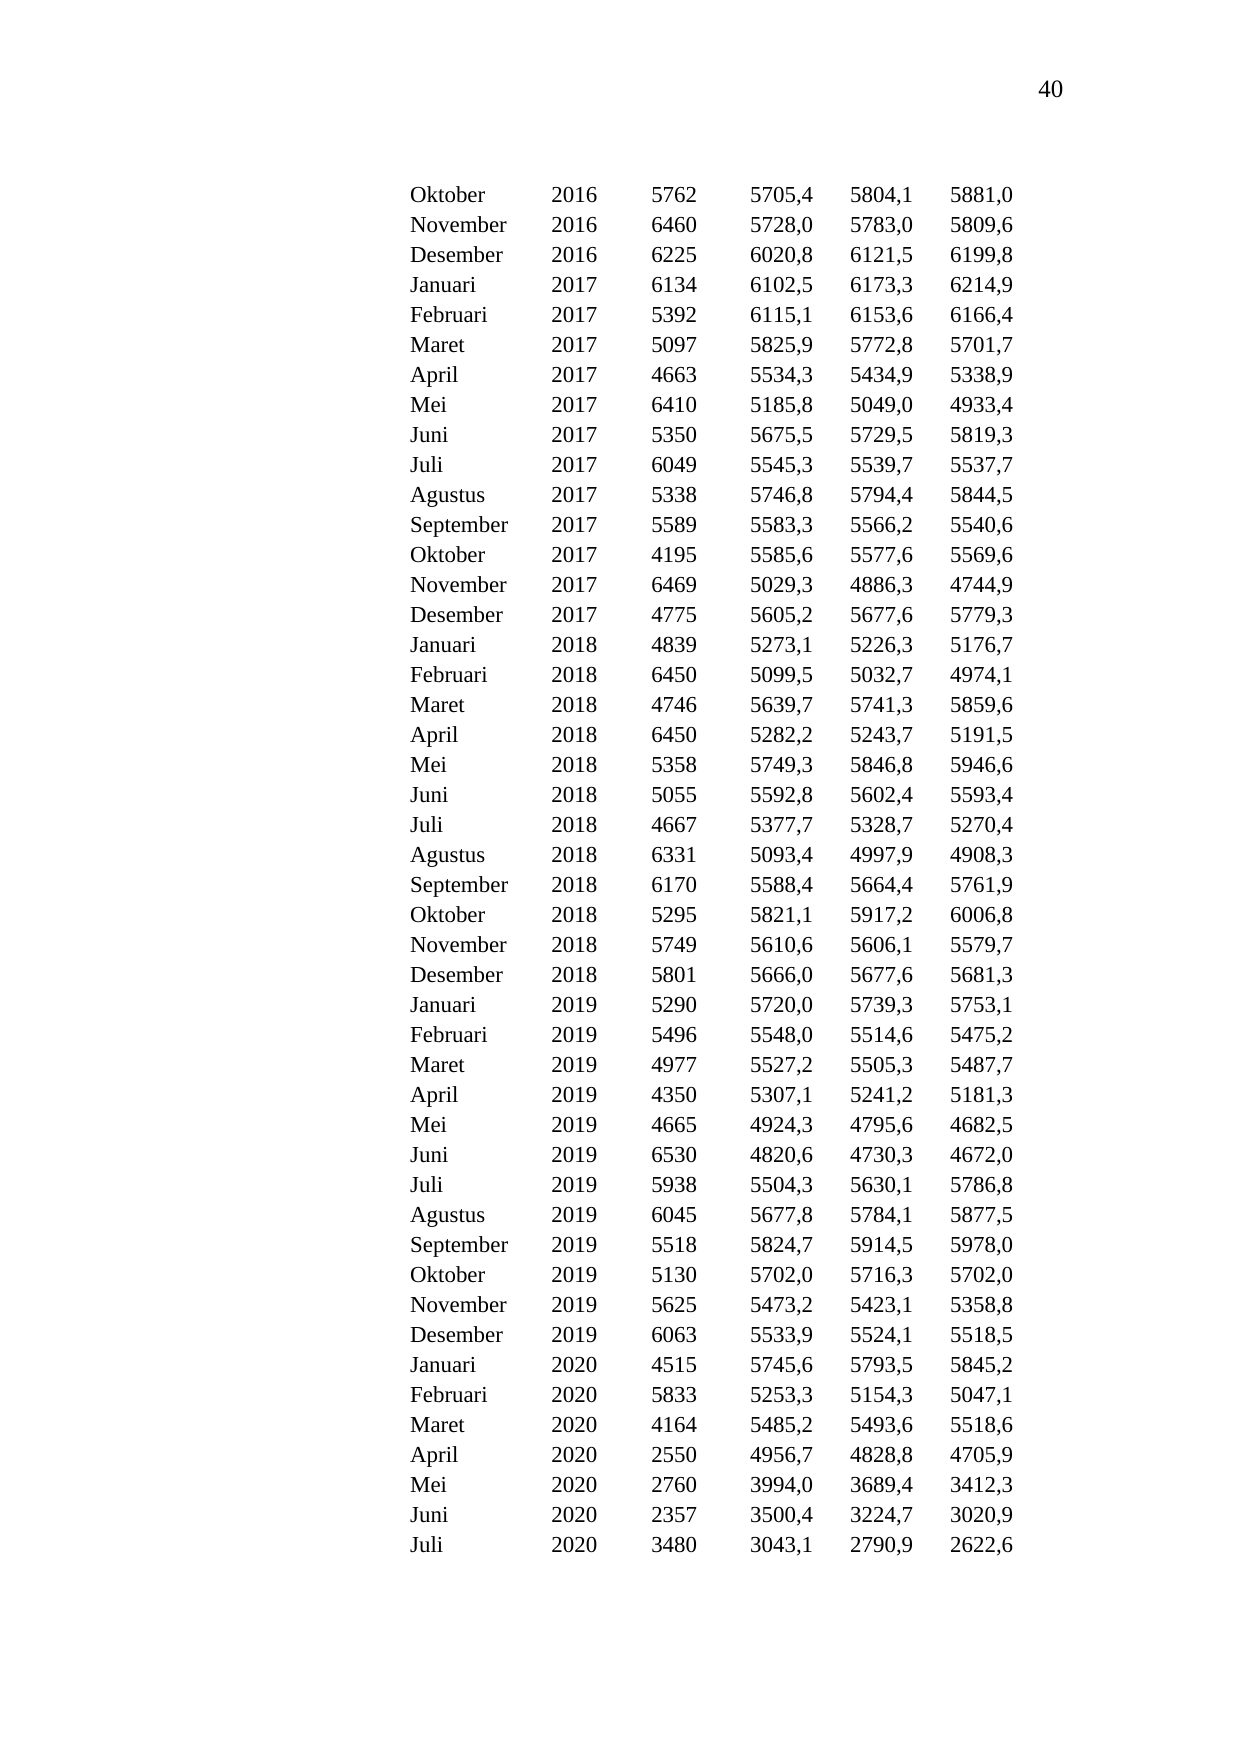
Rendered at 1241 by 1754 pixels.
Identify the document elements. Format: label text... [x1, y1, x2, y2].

table_cell 5824,7 [724, 1227, 824, 1257]
table_cell Januari [399, 627, 524, 657]
table_cell 2019 [524, 1047, 624, 1077]
table_cell 5746,8 [724, 477, 824, 507]
table_cell 5801 [624, 957, 724, 987]
table_cell 5794,4 [824, 477, 924, 507]
table_cell 2019 [524, 1077, 624, 1107]
table_cell 5055 [624, 777, 724, 807]
table_cell Juli [399, 1167, 524, 1197]
table_cell 4667 [624, 807, 724, 837]
table_cell 2017 [524, 447, 624, 477]
table_cell 5307,1 [724, 1077, 824, 1107]
table_cell 5728,0 [724, 207, 824, 237]
table_cell 5358,8 [924, 1287, 1024, 1317]
table_cell Desember [399, 237, 524, 267]
table_cell 5176,7 [924, 627, 1024, 657]
table_cell 5702,0 [924, 1257, 1024, 1287]
table_cell 5677,8 [724, 1197, 824, 1227]
table_cell 5701,7 [924, 327, 1024, 357]
table_cell 5819,3 [924, 417, 1024, 447]
table_cell 5585,6 [724, 537, 824, 567]
table_cell 5534,3 [724, 357, 824, 387]
table_cell 5946,6 [924, 747, 1024, 777]
table_cell 5032,7 [824, 657, 924, 687]
table_cell 5241,2 [824, 1077, 924, 1107]
table_cell 5833 [624, 1377, 724, 1407]
table_cell 6410 [624, 387, 724, 417]
table_cell 2020 [524, 1347, 624, 1377]
table_cell 2016 [524, 207, 624, 237]
table_cell Maret [399, 687, 524, 717]
table_cell 5338,9 [924, 357, 1024, 387]
table_cell 5720,0 [724, 987, 824, 1017]
table_cell 4886,3 [824, 567, 924, 597]
table_cell April [399, 1077, 524, 1107]
table_cell 5845,2 [924, 1347, 1024, 1377]
table_cell 5749,3 [724, 747, 824, 777]
table_cell Juni [399, 1137, 524, 1167]
table_cell 6134 [624, 267, 724, 297]
table_cell 5533,9 [724, 1317, 824, 1347]
table_cell 4908,3 [924, 837, 1024, 867]
table_cell Desember [399, 1317, 524, 1347]
table_cell 5677,6 [824, 957, 924, 987]
table_cell 5753,1 [924, 987, 1024, 1017]
table_cell 6214,9 [924, 267, 1024, 297]
table_cell 2018 [524, 627, 624, 657]
table_cell 5741,3 [824, 687, 924, 717]
table_cell 5493,6 [824, 1407, 924, 1437]
table_cell 4977 [624, 1047, 724, 1077]
table_cell 6102,5 [724, 267, 824, 297]
table_cell 2017 [524, 387, 624, 417]
table_cell 5793,5 [824, 1347, 924, 1377]
table_cell 5290 [624, 987, 724, 1017]
table_cell 5745,6 [724, 1347, 824, 1377]
table_cell 5784,1 [824, 1197, 924, 1227]
table_cell 5518,5 [924, 1317, 1024, 1347]
table_cell 2017 [524, 417, 624, 447]
table_cell 2017 [524, 507, 624, 537]
table_cell Mei [399, 1107, 524, 1137]
table_cell 5639,7 [724, 687, 824, 717]
table_cell 5566,2 [824, 507, 924, 537]
table_cell 5610,6 [724, 927, 824, 957]
table_cell 5786,8 [924, 1167, 1024, 1197]
table_cell 5592,8 [724, 777, 824, 807]
table_cell Februari [399, 1017, 524, 1047]
table_cell 3689,4 [824, 1467, 924, 1497]
table_cell 4795,6 [824, 1107, 924, 1137]
table_cell November [399, 567, 524, 597]
table_cell 4730,3 [824, 1137, 924, 1167]
table_cell 6115,1 [724, 297, 824, 327]
table_cell 2018 [524, 777, 624, 807]
table_cell 4665 [624, 1107, 724, 1137]
table_cell 2017 [524, 477, 624, 507]
table_cell April [399, 1437, 524, 1467]
table_cell 4744,9 [924, 567, 1024, 597]
table_cell Februari [399, 657, 524, 687]
table_cell 6469 [624, 567, 724, 597]
table_cell 6170 [624, 867, 724, 897]
table_cell 6121,5 [824, 237, 924, 267]
table_cell Juli [399, 807, 524, 837]
table_cell September [399, 507, 524, 537]
table_cell 2019 [524, 1017, 624, 1047]
table_cell Maret [399, 1047, 524, 1077]
table_cell Agustus [399, 837, 524, 867]
table_cell 5282,2 [724, 717, 824, 747]
table_cell 2018 [524, 957, 624, 987]
table_cell 5350 [624, 417, 724, 447]
table_cell November [399, 927, 524, 957]
table_cell 5846,8 [824, 747, 924, 777]
table_cell 5602,4 [824, 777, 924, 807]
table_cell 5579,7 [924, 927, 1024, 957]
table_cell Juni [399, 1497, 524, 1527]
table_cell 4828,8 [824, 1437, 924, 1467]
table_cell 5518,6 [924, 1407, 1024, 1437]
table_cell 5681,3 [924, 957, 1024, 987]
table_cell 6153,6 [824, 297, 924, 327]
table_cell 6460 [624, 207, 724, 237]
table_cell 2020 [524, 1377, 624, 1407]
table_cell 2550 [624, 1437, 724, 1467]
table_cell 5473,2 [724, 1287, 824, 1317]
table_cell 4682,5 [924, 1107, 1024, 1137]
table_cell 5191,5 [924, 717, 1024, 747]
table_cell 5783,0 [824, 207, 924, 237]
table_cell November [399, 207, 524, 237]
table_cell September [399, 867, 524, 897]
table_cell 2019 [524, 1167, 624, 1197]
table_cell 5487,7 [924, 1047, 1024, 1077]
table_cell 5630,1 [824, 1167, 924, 1197]
table_cell 5716,3 [824, 1257, 924, 1287]
table_cell Juli [399, 447, 524, 477]
table_cell 4924,3 [724, 1107, 824, 1137]
table_cell Oktober [399, 177, 524, 207]
table_cell 5739,3 [824, 987, 924, 1017]
table_cell Desember [399, 597, 524, 627]
table_cell 4350 [624, 1077, 724, 1107]
table_cell Mei [399, 1467, 524, 1497]
table_cell 5514,6 [824, 1017, 924, 1047]
table_cell 2790,9 [824, 1527, 924, 1557]
table_cell 5804,1 [824, 177, 924, 207]
table_cell 4164 [624, 1407, 724, 1437]
table_cell 3020,9 [924, 1497, 1024, 1527]
table_cell 5181,3 [924, 1077, 1024, 1107]
table_cell 5779,3 [924, 597, 1024, 627]
table_cell 5762 [624, 177, 724, 207]
table_cell 5154,3 [824, 1377, 924, 1407]
table_cell 2020 [524, 1407, 624, 1437]
table_cell 5593,4 [924, 777, 1024, 807]
table_cell 5185,8 [724, 387, 824, 417]
table_cell 5917,2 [824, 897, 924, 927]
table_cell 2020 [524, 1497, 624, 1527]
table_cell Mei [399, 387, 524, 417]
table_cell 5295 [624, 897, 724, 927]
table_cell 5047,1 [924, 1377, 1024, 1407]
table_cell 5677,6 [824, 597, 924, 627]
table_cell 5097 [624, 327, 724, 357]
table_cell 5253,3 [724, 1377, 824, 1407]
table_cell 5548,0 [724, 1017, 824, 1047]
table_cell 6450 [624, 717, 724, 747]
table_cell 2019 [524, 1287, 624, 1317]
table_cell April [399, 717, 524, 747]
table_cell 5844,5 [924, 477, 1024, 507]
table_cell 5093,4 [724, 837, 824, 867]
table_cell 2019 [524, 1317, 624, 1347]
table_cell 2760 [624, 1467, 724, 1497]
table_cell 5825,9 [724, 327, 824, 357]
table_cell 5540,6 [924, 507, 1024, 537]
table_cell 5569,6 [924, 537, 1024, 567]
table_cell 2017 [524, 357, 624, 387]
table_cell 4195 [624, 537, 724, 567]
table_cell 4663 [624, 357, 724, 387]
table_cell 3224,7 [824, 1497, 924, 1527]
table_cell 6006,8 [924, 897, 1024, 927]
table_cell 4956,7 [724, 1437, 824, 1467]
table_cell 6225 [624, 237, 724, 267]
table_cell Juni [399, 417, 524, 447]
table_cell 5392 [624, 297, 724, 327]
table_cell Februari [399, 1377, 524, 1407]
table_cell 5705,4 [724, 177, 824, 207]
table_cell 5914,5 [824, 1227, 924, 1257]
table_cell Maret [399, 327, 524, 357]
table_cell 5377,7 [724, 807, 824, 837]
table_cell Agustus [399, 477, 524, 507]
table_cell 5545,3 [724, 447, 824, 477]
table_cell 3412,3 [924, 1467, 1024, 1497]
table_cell 2019 [524, 1227, 624, 1257]
table_cell 2019 [524, 987, 624, 1017]
table_cell 5605,2 [724, 597, 824, 627]
table_cell 5625 [624, 1287, 724, 1317]
table_cell 2622,6 [924, 1527, 1024, 1557]
table_cell 5729,5 [824, 417, 924, 447]
table_cell 6199,8 [924, 237, 1024, 267]
table_cell 5130 [624, 1257, 724, 1287]
table_cell 2017 [524, 567, 624, 597]
table_cell Agustus [399, 1197, 524, 1227]
table_cell 5527,2 [724, 1047, 824, 1077]
table_cell 6166,4 [924, 297, 1024, 327]
table_cell 5606,1 [824, 927, 924, 957]
table_cell 5049,0 [824, 387, 924, 417]
table_cell 5877,5 [924, 1197, 1024, 1227]
table_cell April [399, 357, 524, 387]
table_cell Januari [399, 267, 524, 297]
table_cell Februari [399, 297, 524, 327]
table_cell 5358 [624, 747, 724, 777]
table_cell 4820,6 [724, 1137, 824, 1167]
table_cell 4839 [624, 627, 724, 657]
table_cell 6063 [624, 1317, 724, 1347]
table_cell 2017 [524, 267, 624, 297]
table_cell 5518 [624, 1227, 724, 1257]
table_cell 2017 [524, 297, 624, 327]
table_cell 2020 [524, 1527, 624, 1557]
table_cell 2018 [524, 657, 624, 687]
table_cell 4746 [624, 687, 724, 717]
table_cell 5338 [624, 477, 724, 507]
table_cell 2018 [524, 747, 624, 777]
table_cell 6450 [624, 657, 724, 687]
table_cell 5485,2 [724, 1407, 824, 1437]
table_cell November [399, 1287, 524, 1317]
table_cell 2019 [524, 1197, 624, 1227]
table_cell 5821,1 [724, 897, 824, 927]
table_cell 4775 [624, 597, 724, 627]
table_cell 5761,9 [924, 867, 1024, 897]
table_cell 5749 [624, 927, 724, 957]
table_cell Oktober [399, 1257, 524, 1287]
table_cell 5664,4 [824, 867, 924, 897]
table_cell 2018 [524, 867, 624, 897]
table_cell 5938 [624, 1167, 724, 1197]
table_cell 5589 [624, 507, 724, 537]
table_cell 4672,0 [924, 1137, 1024, 1167]
table_cell 5505,3 [824, 1047, 924, 1077]
table_cell 5496 [624, 1017, 724, 1047]
table_cell Desember [399, 957, 524, 987]
table_cell 3500,4 [724, 1497, 824, 1527]
table_cell 6045 [624, 1197, 724, 1227]
table_cell 2019 [524, 1257, 624, 1287]
table_cell 2018 [524, 687, 624, 717]
table_cell 3480 [624, 1527, 724, 1557]
table_cell 4997,9 [824, 837, 924, 867]
table_cell 5524,1 [824, 1317, 924, 1347]
table_cell 2018 [524, 837, 624, 867]
table_cell 5029,3 [724, 567, 824, 597]
table_cell 2357 [624, 1497, 724, 1527]
table_cell 3043,1 [724, 1527, 824, 1557]
table_cell 4705,9 [924, 1437, 1024, 1467]
table_cell 5675,5 [724, 417, 824, 447]
table_cell Oktober [399, 897, 524, 927]
table_cell 5978,0 [924, 1227, 1024, 1257]
table_cell 6049 [624, 447, 724, 477]
table_cell 2019 [524, 1107, 624, 1137]
table_cell September [399, 1227, 524, 1257]
table_cell 2019 [524, 1137, 624, 1167]
table_cell 4515 [624, 1347, 724, 1377]
table_cell Juli [399, 1527, 524, 1557]
table_cell 5243,7 [824, 717, 924, 747]
table_cell 2017 [524, 327, 624, 357]
table_cell 6530 [624, 1137, 724, 1167]
table_cell 5809,6 [924, 207, 1024, 237]
table_cell 4974,1 [924, 657, 1024, 687]
table_cell 5226,3 [824, 627, 924, 657]
table_cell 3994,0 [724, 1467, 824, 1497]
table_cell 5702,0 [724, 1257, 824, 1287]
table_cell 6020,8 [724, 237, 824, 267]
table_cell 2018 [524, 717, 624, 747]
table_cell Januari [399, 987, 524, 1017]
table_cell 6173,3 [824, 267, 924, 297]
table_cell 5588,4 [724, 867, 824, 897]
table_cell 6331 [624, 837, 724, 867]
table_cell Oktober [399, 537, 524, 567]
table_cell 5772,8 [824, 327, 924, 357]
table_cell Juni [399, 777, 524, 807]
table_cell Januari [399, 1347, 524, 1377]
table_cell Maret [399, 1407, 524, 1437]
table_cell 2016 [524, 177, 624, 207]
table_cell 5539,7 [824, 447, 924, 477]
table_cell 5328,7 [824, 807, 924, 837]
table_cell 2018 [524, 807, 624, 837]
table_cell 5270,4 [924, 807, 1024, 837]
table_cell 2020 [524, 1437, 624, 1467]
table_cell 2017 [524, 537, 624, 567]
table_cell Mei [399, 747, 524, 777]
table_cell 2018 [524, 897, 624, 927]
table_cell 5666,0 [724, 957, 824, 987]
table_cell 5881,0 [924, 177, 1024, 207]
table_cell 5099,5 [724, 657, 824, 687]
table_cell 4933,4 [924, 387, 1024, 417]
table_cell 5859,6 [924, 687, 1024, 717]
table_cell 5583,3 [724, 507, 824, 537]
table_cell 5434,9 [824, 357, 924, 387]
table_cell 5423,1 [824, 1287, 924, 1317]
table_cell 5273,1 [724, 627, 824, 657]
table_cell 5475,2 [924, 1017, 1024, 1047]
table_cell 5577,6 [824, 537, 924, 567]
table_cell 5537,7 [924, 447, 1024, 477]
table_cell 2018 [524, 927, 624, 957]
table_cell 2020 [524, 1467, 624, 1497]
table_cell 5504,3 [724, 1167, 824, 1197]
table_cell 2017 [524, 597, 624, 627]
table_cell 2016 [524, 237, 624, 267]
